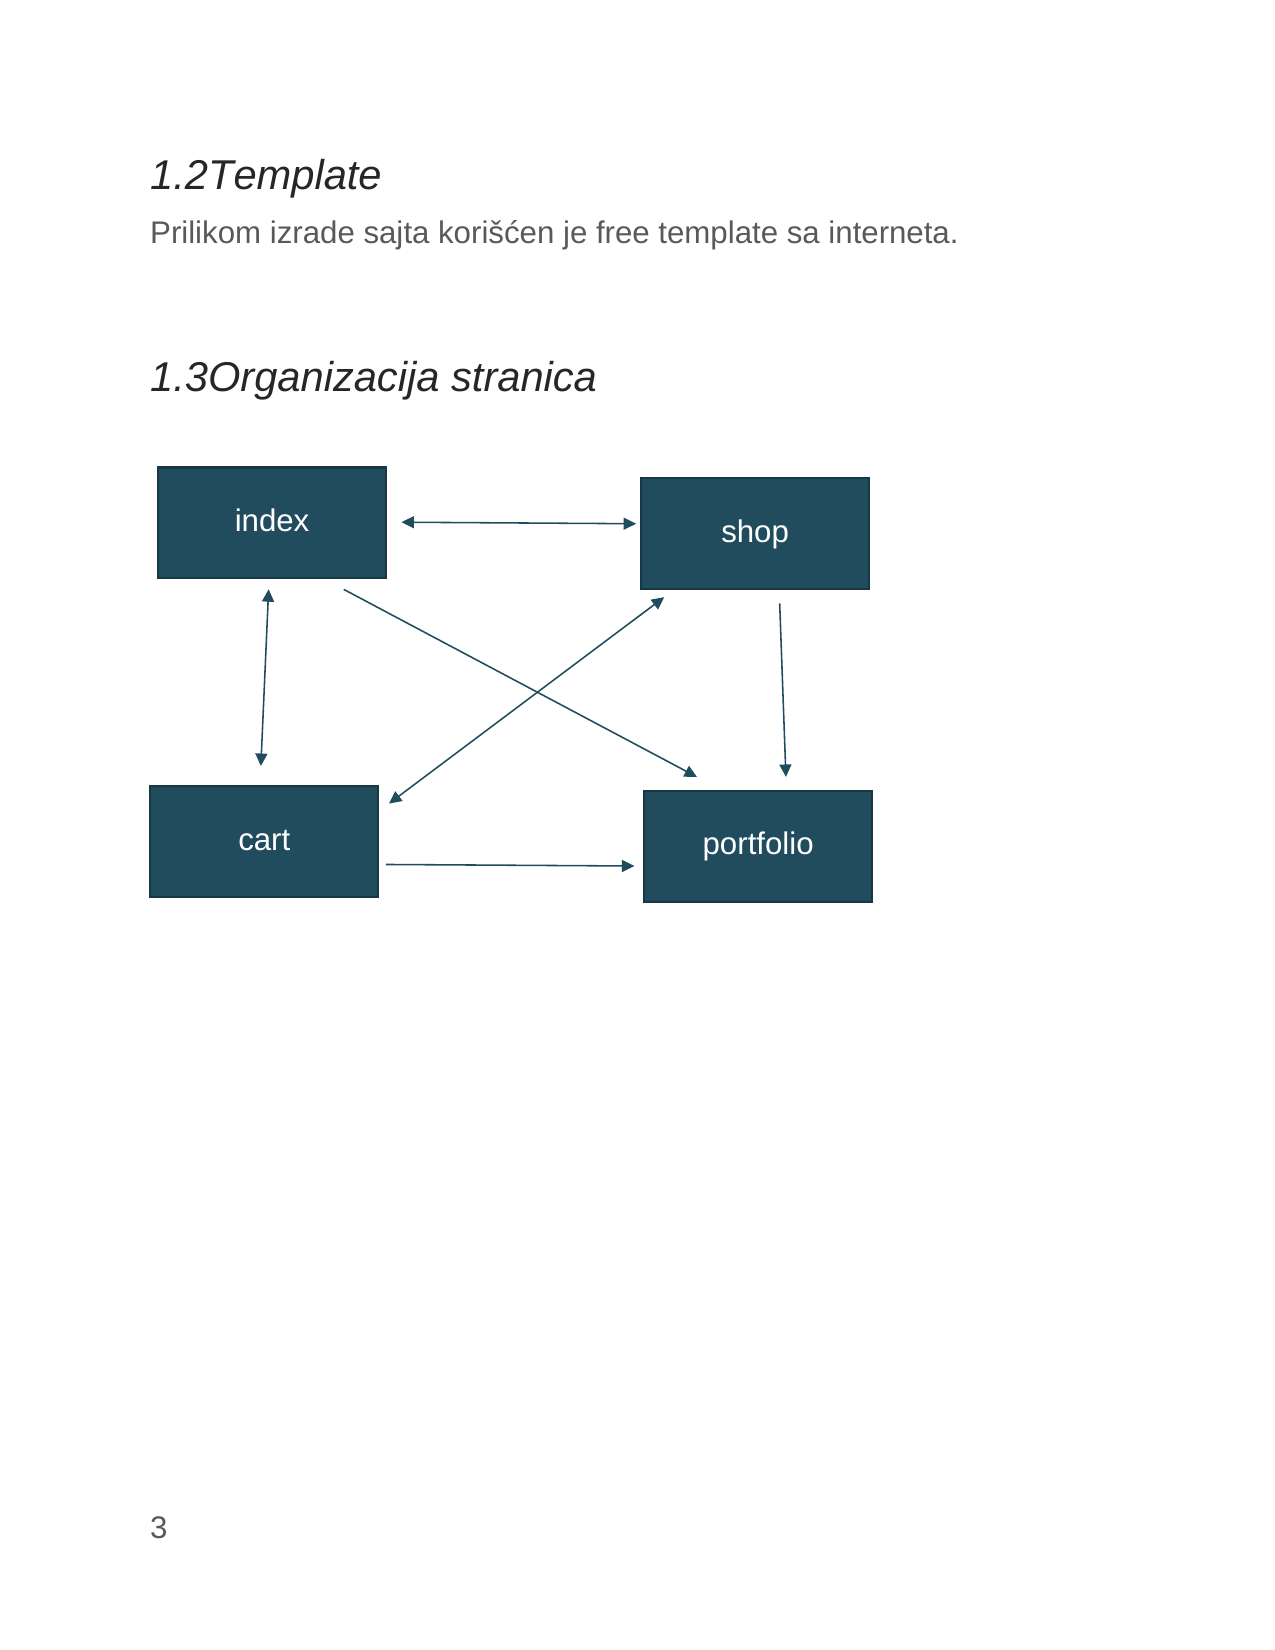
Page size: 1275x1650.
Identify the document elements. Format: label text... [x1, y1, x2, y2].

text Prilikom izrade sajta korišćen je free template sa interneta. [150, 214, 1125, 250]
subtitle 1.2Template [150, 150, 1125, 198]
subtitle 1.3Organizacija stranica [150, 352, 1125, 400]
